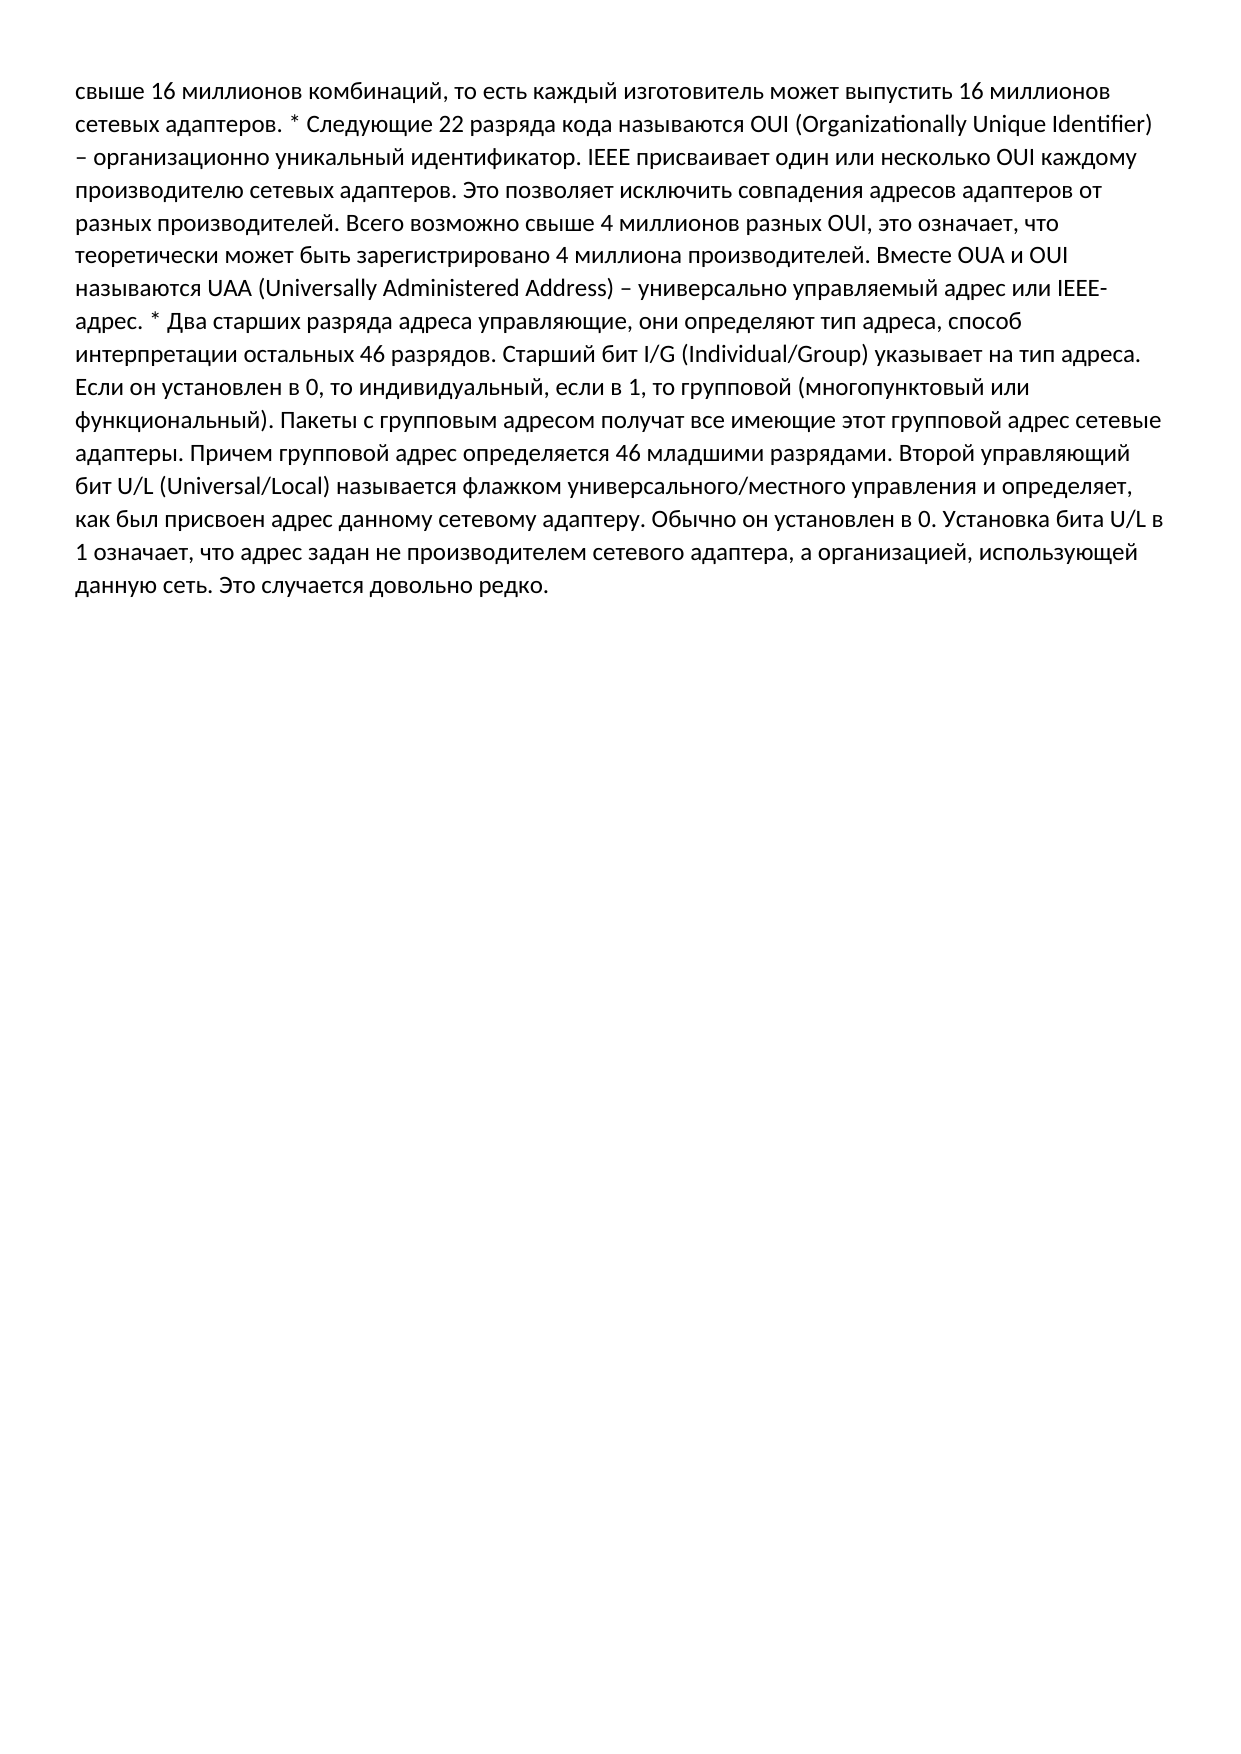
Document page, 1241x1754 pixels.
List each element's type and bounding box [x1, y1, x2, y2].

text [75, 75, 1165, 599]
